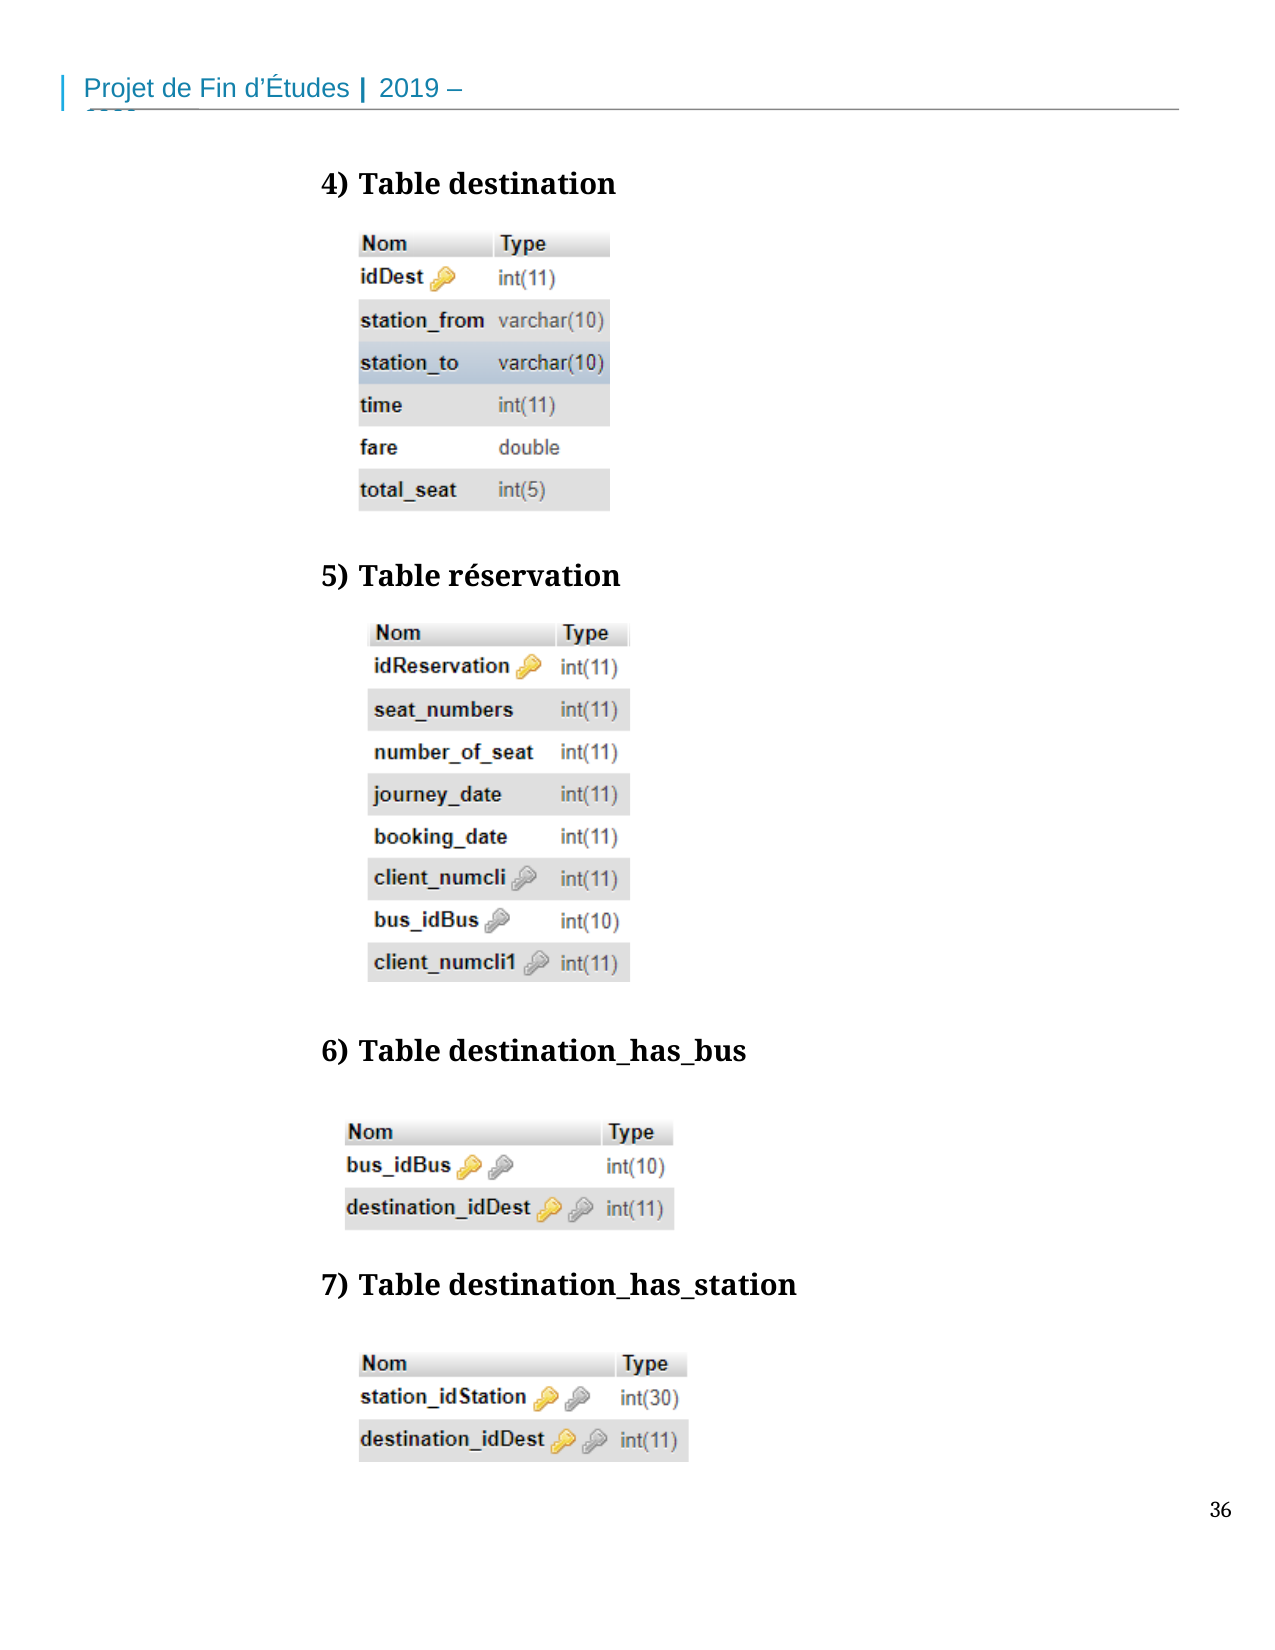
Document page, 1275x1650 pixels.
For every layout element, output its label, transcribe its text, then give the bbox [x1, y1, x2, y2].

picture [358, 229, 610, 516]
list Table destination_has_bus [321, 1031, 1231, 1070]
list Table destination [321, 163, 1231, 203]
picture [358, 1352, 689, 1462]
picture [344, 1119, 675, 1235]
list Table destination_has_station [321, 1264, 1231, 1304]
list Table réservation [321, 555, 1231, 594]
picture [367, 623, 630, 982]
